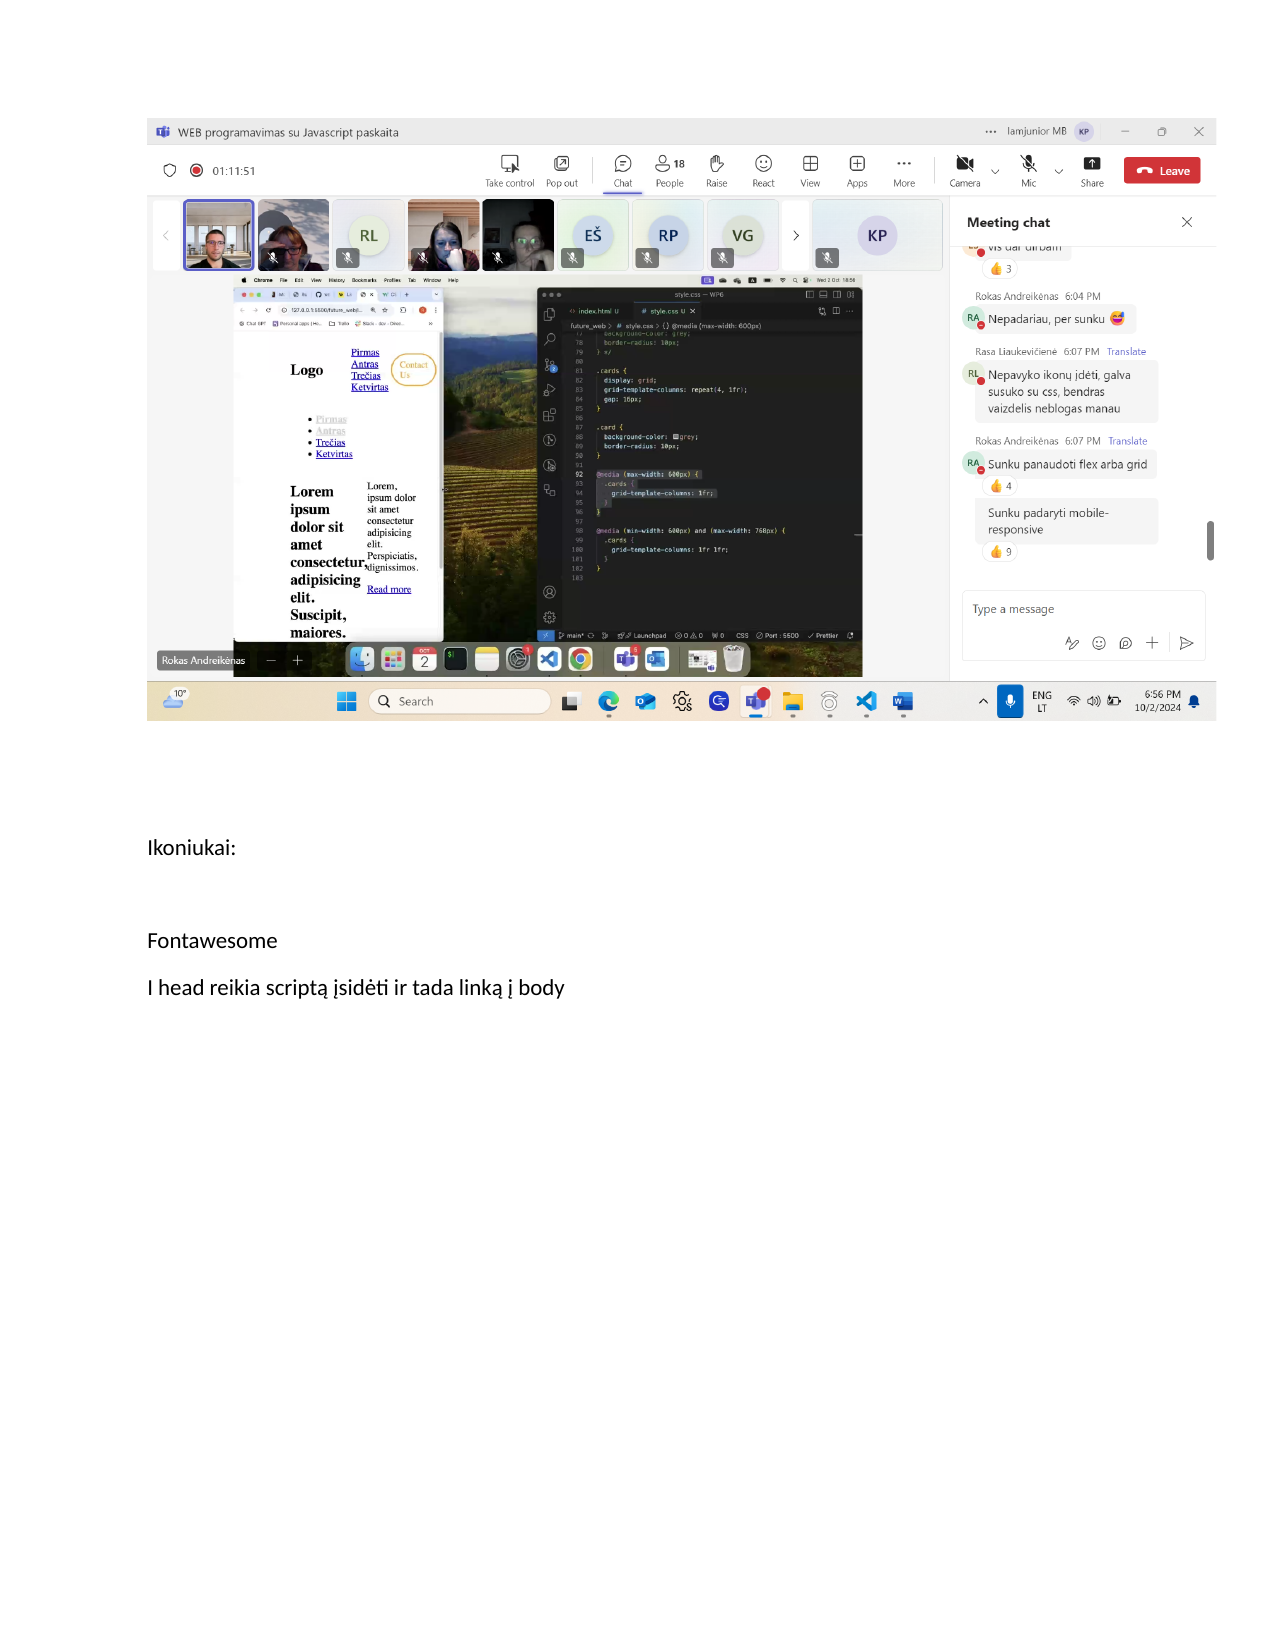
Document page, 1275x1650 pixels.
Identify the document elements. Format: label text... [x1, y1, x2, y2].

text I head reikia scriptą įsidėti ir tada linką į body [147, 973, 1216, 1001]
picture [147, 118, 1217, 721]
text Ikoniukai: [147, 833, 1216, 861]
text Fontawesome [147, 926, 1216, 954]
